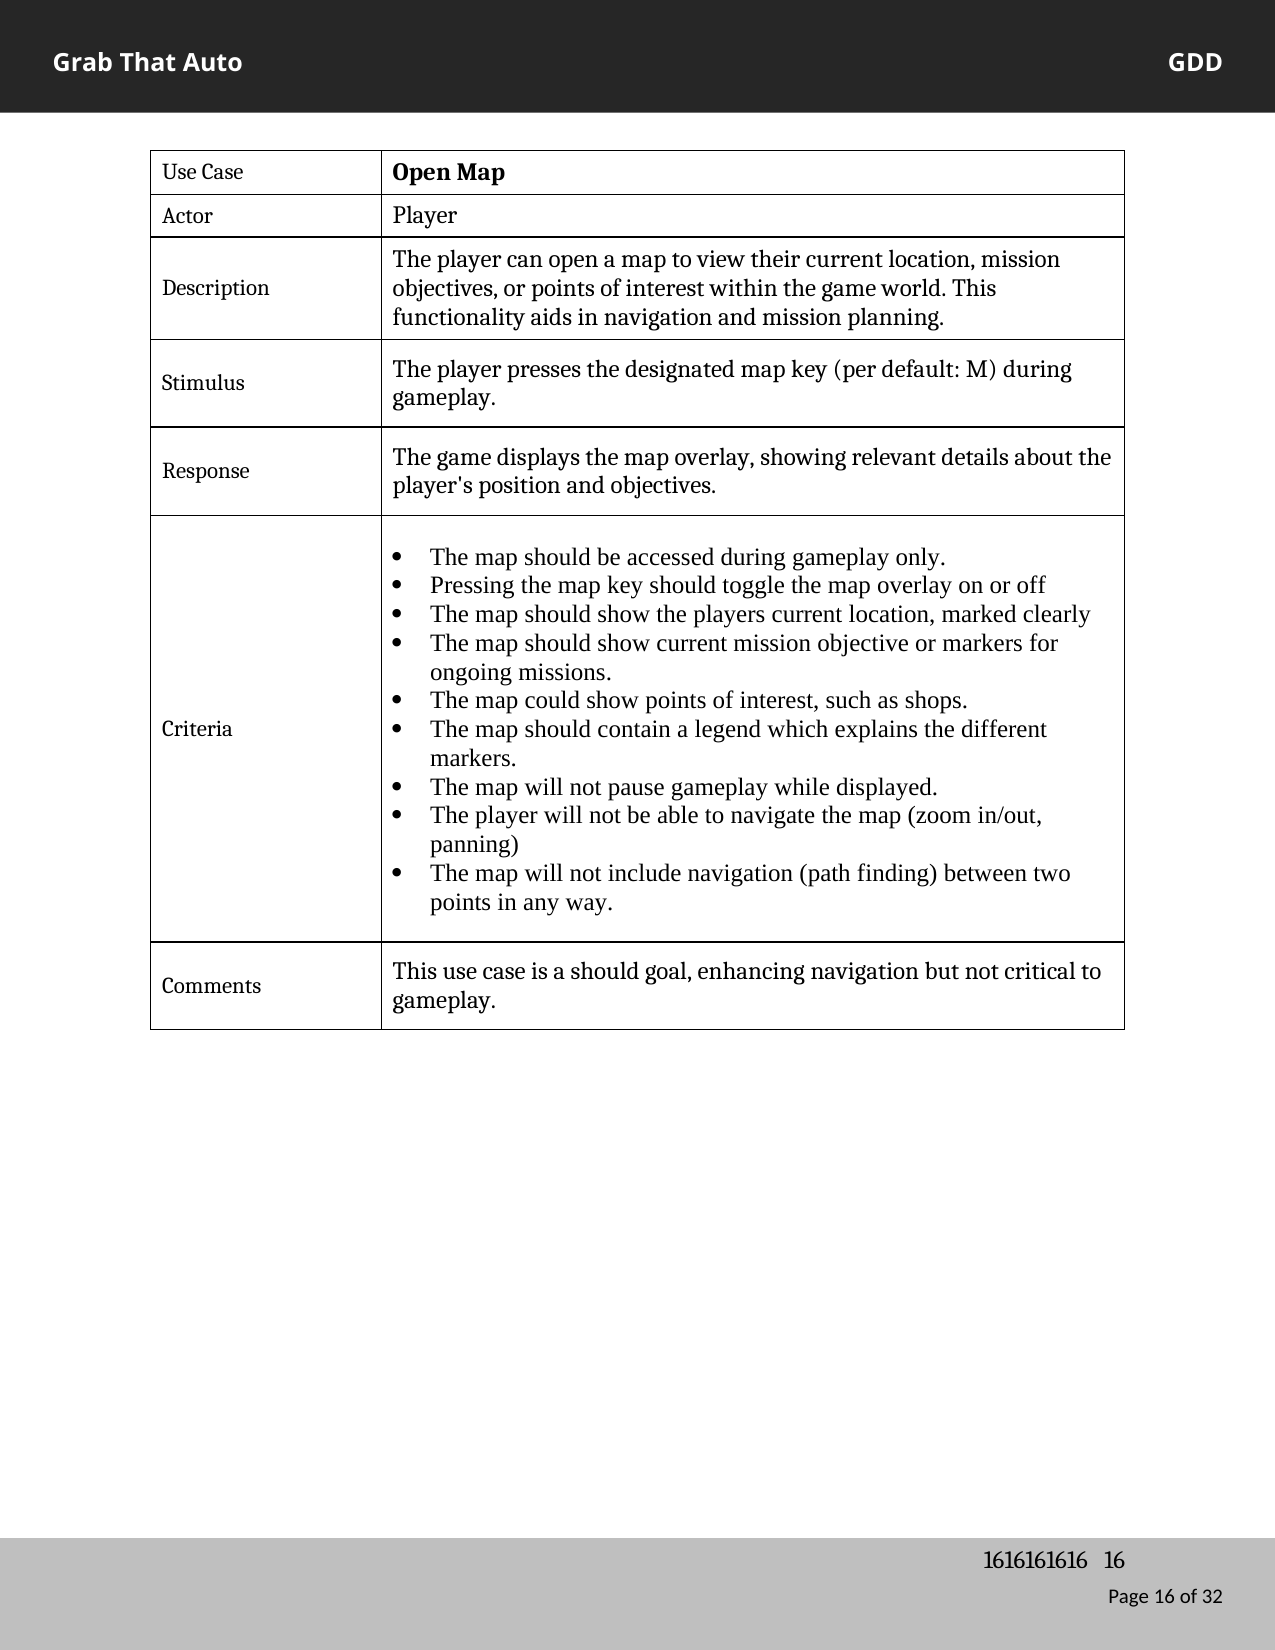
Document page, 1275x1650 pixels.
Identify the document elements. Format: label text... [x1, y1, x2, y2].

table_cell The map should be accessed during gameplay only. Pressing the map key should toggle the map overlay on or off The map should show the players current location, marked clearly The map should show current mission objective or markers for ongoing missions. The map could show points of interest, such as shops. The map should contain a legend which explains the different markers. The map will not pause gameplay while displayed. The player will not be able to navigate the map (zoom in/out, panning) The map will not include navigation (path finding) between two points in any way. [382, 516, 1124, 941]
table_cell Description [151, 238, 381, 339]
table_cell Player [382, 195, 1124, 236]
table_cell Actor [151, 195, 381, 236]
table_cell Criteria [151, 516, 381, 941]
table_cell The player presses the designated map key (per default: M) during gameplay. [382, 340, 1124, 426]
table_cell This use case is a should goal, enhancing navigation but not critical to gameplay. [382, 943, 1124, 1029]
table_cell Response [151, 428, 381, 515]
table_cell The game displays the map overlay, showing relevant details about the player's position and objectives. [382, 428, 1124, 515]
table_header Use Case [151, 151, 381, 194]
table_header Open Map [382, 151, 1124, 194]
table_cell The player can open a map to view their current location, mission objectives, or points of interest within the game world. This functionality aids in navigation and mission planning. [382, 238, 1124, 339]
table_cell Comments [151, 943, 381, 1029]
table_cell Stimulus [151, 340, 381, 426]
